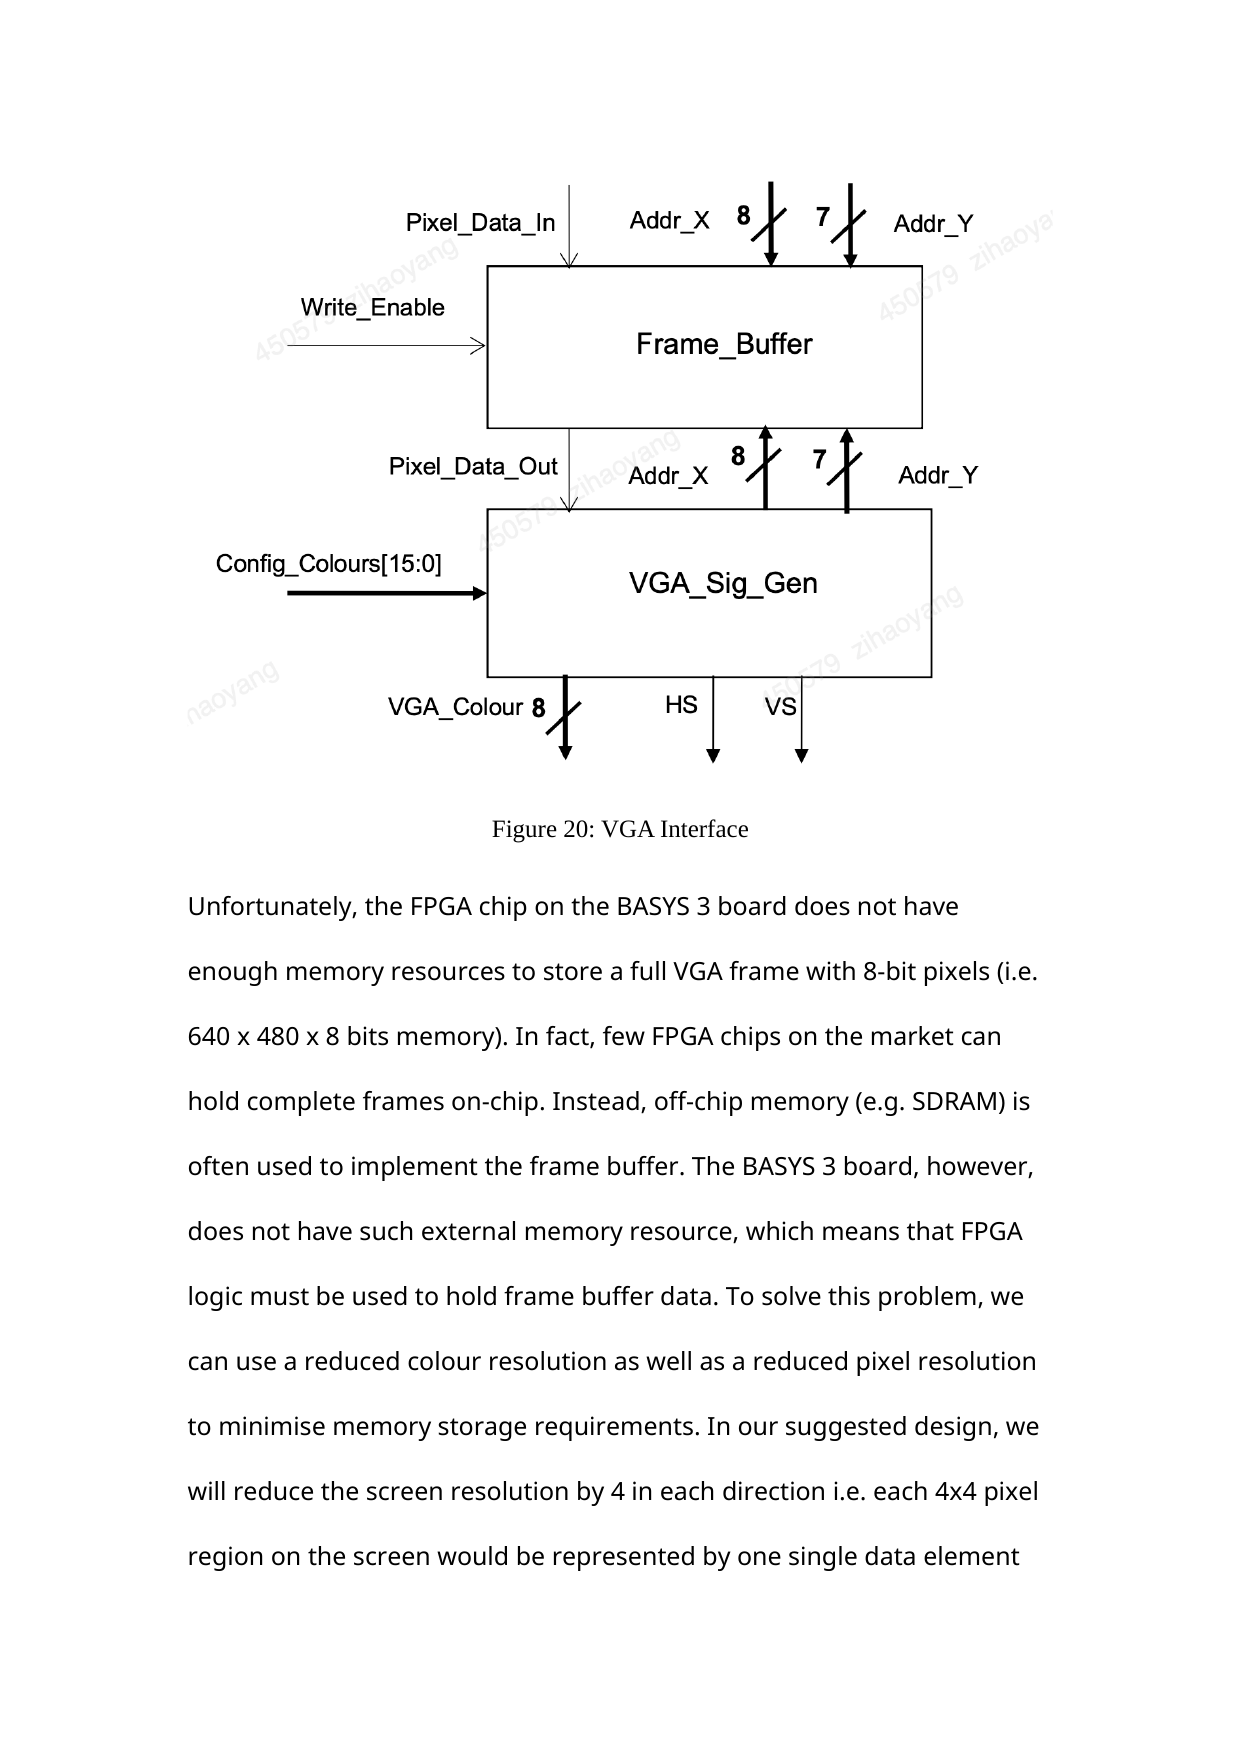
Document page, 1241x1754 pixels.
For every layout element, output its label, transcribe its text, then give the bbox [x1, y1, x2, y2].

picture [187, 162, 1053, 789]
text Figure 20: VGA Interface [187, 812, 1053, 844]
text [187, 874, 1053, 1589]
